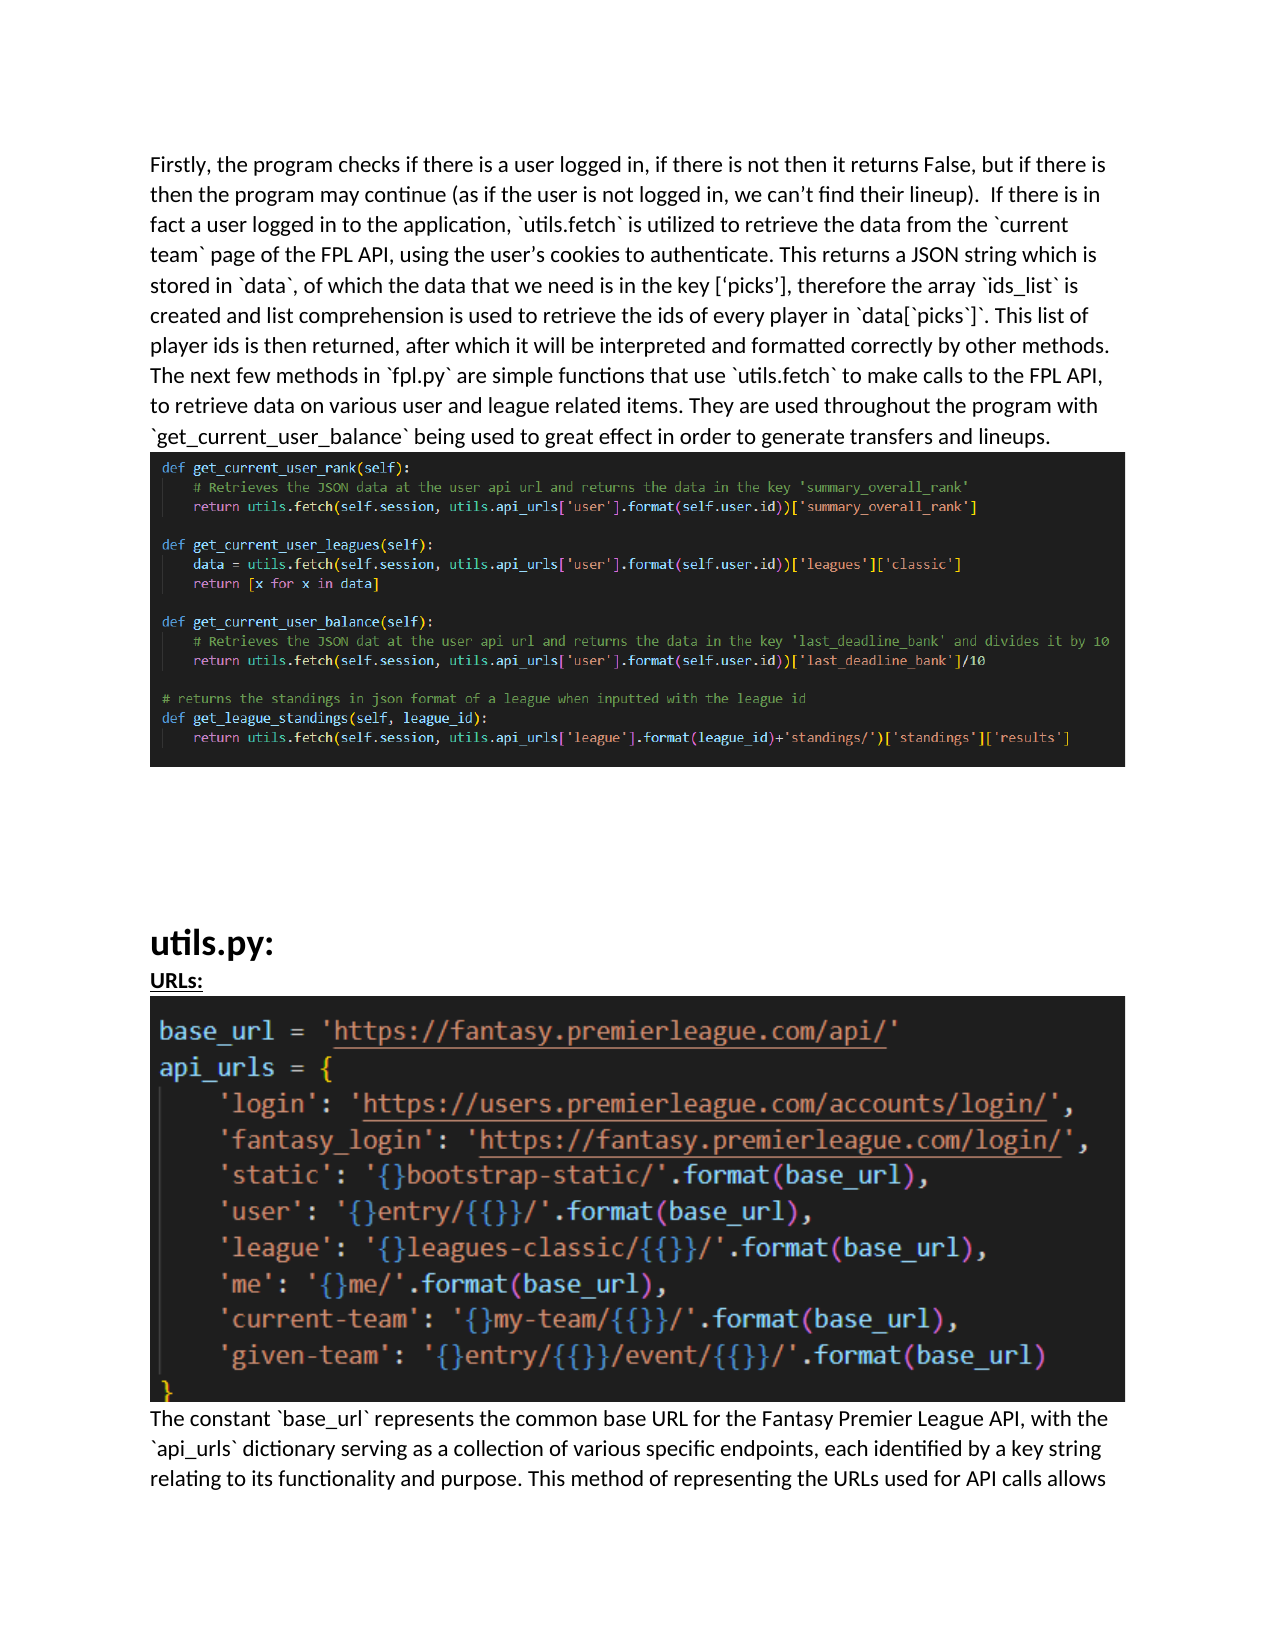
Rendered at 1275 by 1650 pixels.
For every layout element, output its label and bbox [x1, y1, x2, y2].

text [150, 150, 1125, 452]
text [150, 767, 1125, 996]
picture [150, 452, 1125, 767]
picture [150, 996, 1125, 1402]
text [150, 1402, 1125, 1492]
